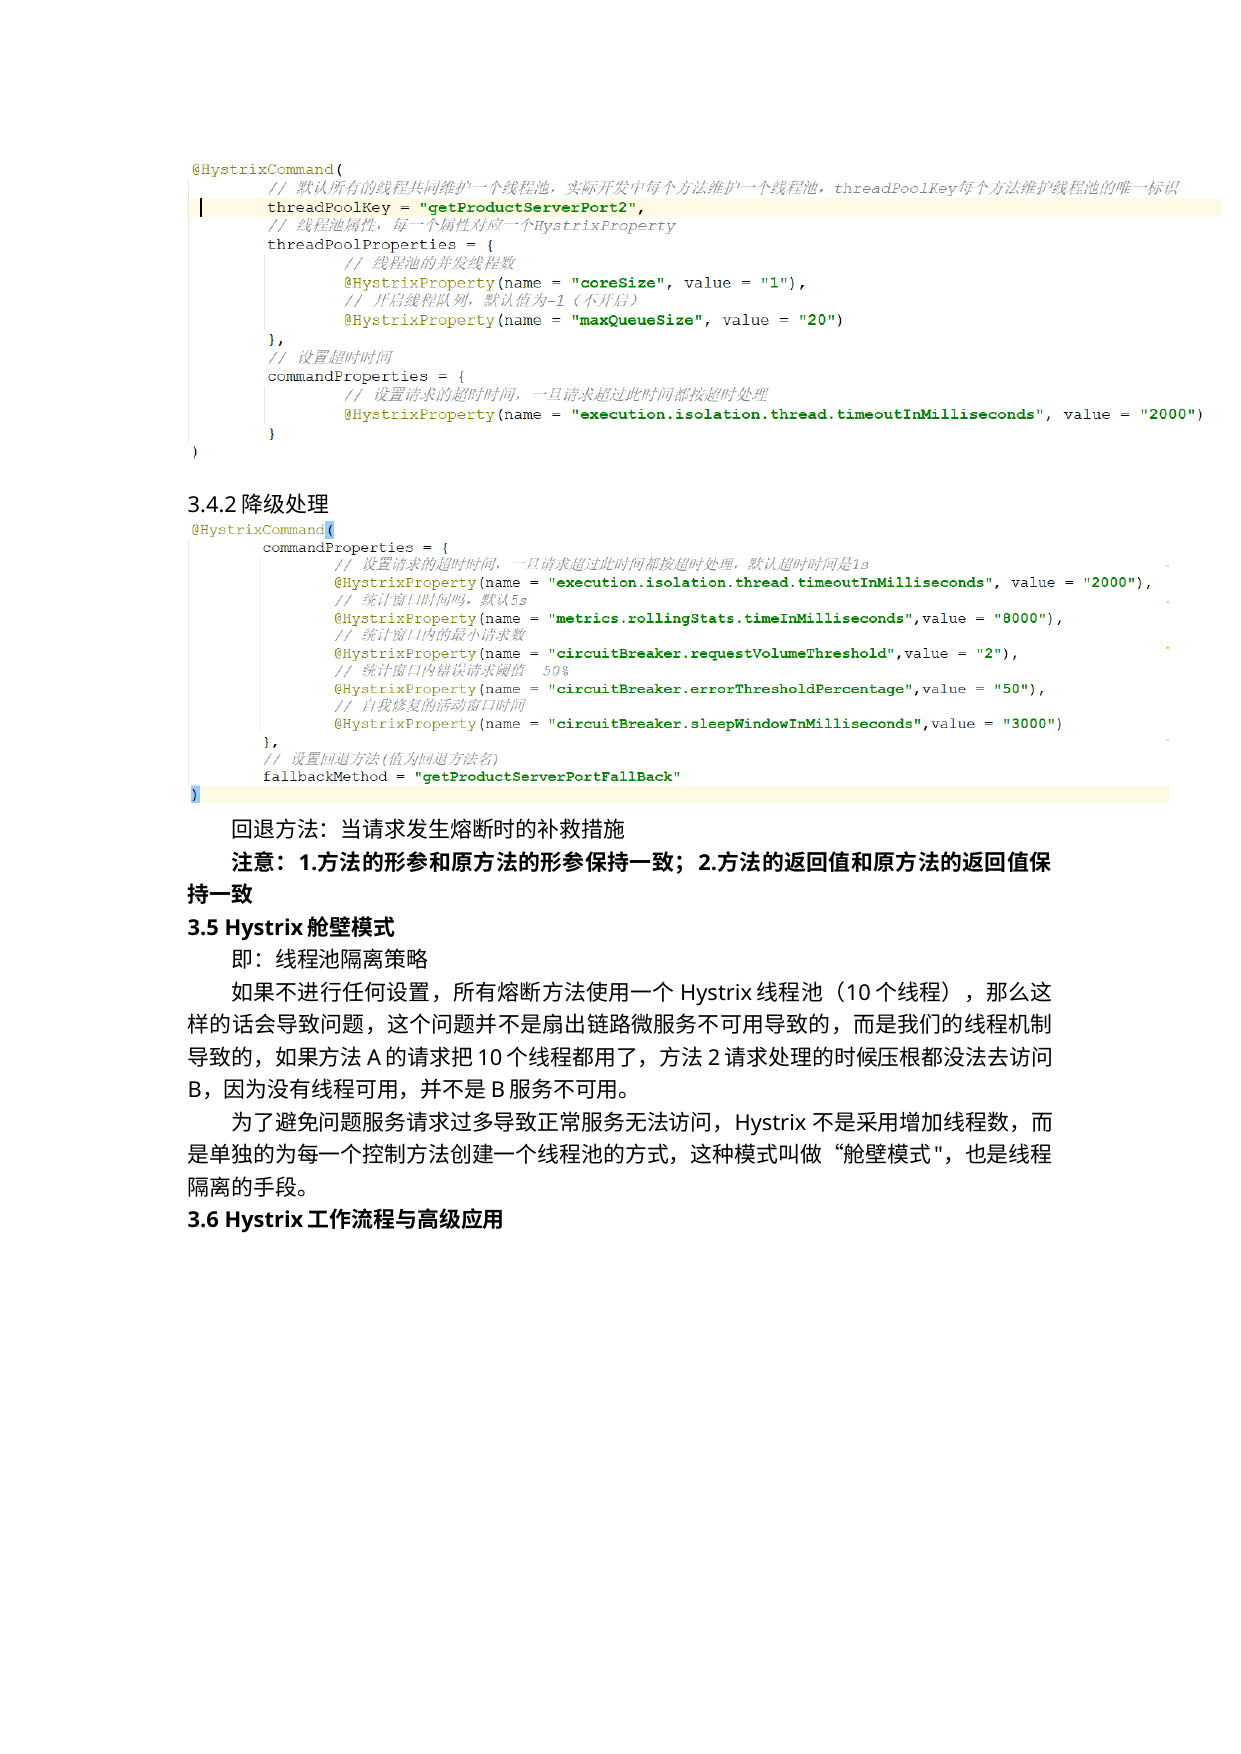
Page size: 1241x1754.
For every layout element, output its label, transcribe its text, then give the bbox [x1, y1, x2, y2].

text 为了避免问题服务请求过多导致正常服务无法访问，Hystrix 不是采用增加线程数，而是单独的为每一个控制方法创建一个线程池的方式，这种模式叫做“舱壁模式"，也是线程隔离的手段。 [187, 1104, 1053, 1202]
picture [187, 162, 1222, 459]
text 3.4.2降级处理 [187, 487, 1053, 519]
text 如果不进行任何设置，所有熔断方法使用一个Hystrix线程池（10个线程），那么这样的话会导致问题，这个问题并不是扇出链路微服务不可用导致的，而是我们的线程机制导致的，如果方法A的请求把10个线程都用了，方法2请求处理的时候压根都没法去访问B，因为没有线程可用，并不是B服务不可用。 [187, 974, 1053, 1104]
text 注意：1.方法的形参和原方法的形参保持一致；2.方法的返回值和原方法的返回值保持一致 [187, 844, 1053, 909]
text 3.5 Hystrix舱壁模式 [187, 909, 1053, 942]
text 3.6 Hystrix工作流程与高级应用 [187, 1202, 1053, 1234]
text 回退方法：当请求发生熔断时的补救措施 [187, 812, 1053, 844]
picture [187, 519, 1169, 803]
text 即：线程池隔离策略 [187, 942, 1053, 974]
